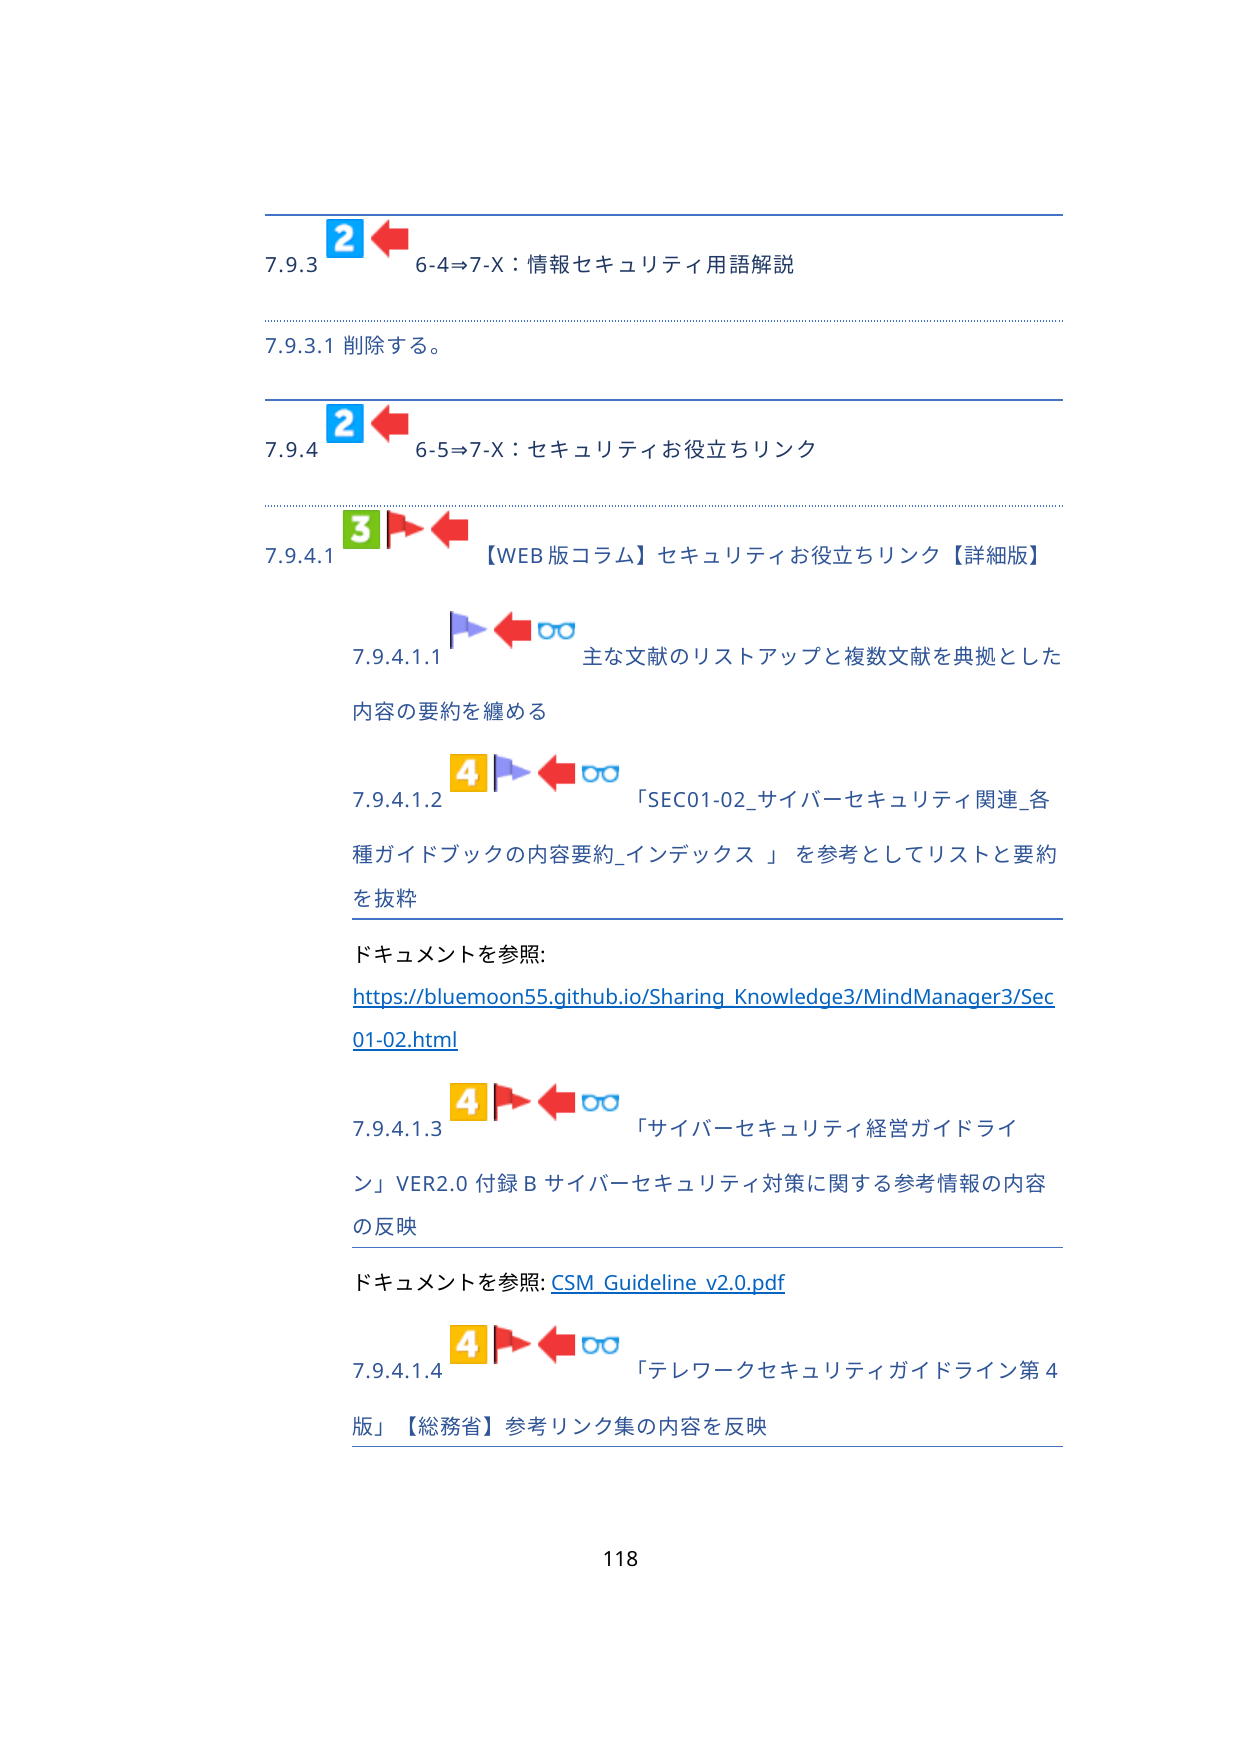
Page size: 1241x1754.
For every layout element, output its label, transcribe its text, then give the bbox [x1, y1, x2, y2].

picture [370, 219, 409, 258]
picture [386, 510, 425, 549]
picture [342, 510, 381, 549]
picture [430, 510, 469, 549]
picture [326, 404, 364, 443]
picture [493, 754, 532, 792]
picture [326, 219, 364, 258]
picture [537, 754, 576, 792]
picture [493, 1083, 532, 1121]
text 「テレワークセキュリティガイドライン第4版」【総務省】参考リンク集の内容を反映 [352, 1326, 1063, 1446]
text 削除する。 [265, 320, 1063, 363]
picture [450, 611, 488, 649]
text 主な文献のリストアップと複数文献を典拠とした内容の要約を纏める [352, 611, 1063, 729]
text 6-4⇒7-X：情報セキュリティ用語解説 [265, 216, 1063, 295]
picture [537, 1325, 576, 1364]
picture [450, 754, 488, 792]
picture [450, 1325, 488, 1364]
text ドキュメントを参照: https://bluemoon55.github.io/Sharing_Knowledge3/MindManager3/Sec01-02.html [352, 934, 1063, 1058]
picture [537, 1083, 576, 1121]
text 【Web版コラム】セキュリティお役立ちリンク【詳細版】 [265, 505, 1063, 586]
text 「サイバーセキュリティ経営ガイドライン」Ver2.0 付録B サイバーセキュリティ対策に関する参考情報の内容の反映 [352, 1083, 1063, 1247]
picture [370, 404, 409, 443]
picture [537, 611, 576, 649]
text 「Sec01-02_サイバーセキュリティ関連_各種ガイドブックの内容要約_インデックス 」 を参考としてリストと要約を抜粋 [352, 754, 1063, 918]
picture [450, 1083, 488, 1121]
text 6-5⇒7-X：セキュリティお役立ちリンク [265, 401, 1063, 480]
picture [493, 1325, 532, 1364]
text ドキュメントを参照: CSM_Guideline_v2.0.pdf [352, 1263, 1063, 1300]
picture [581, 1083, 620, 1121]
picture [581, 1325, 620, 1364]
picture [493, 611, 532, 649]
picture [581, 754, 620, 792]
